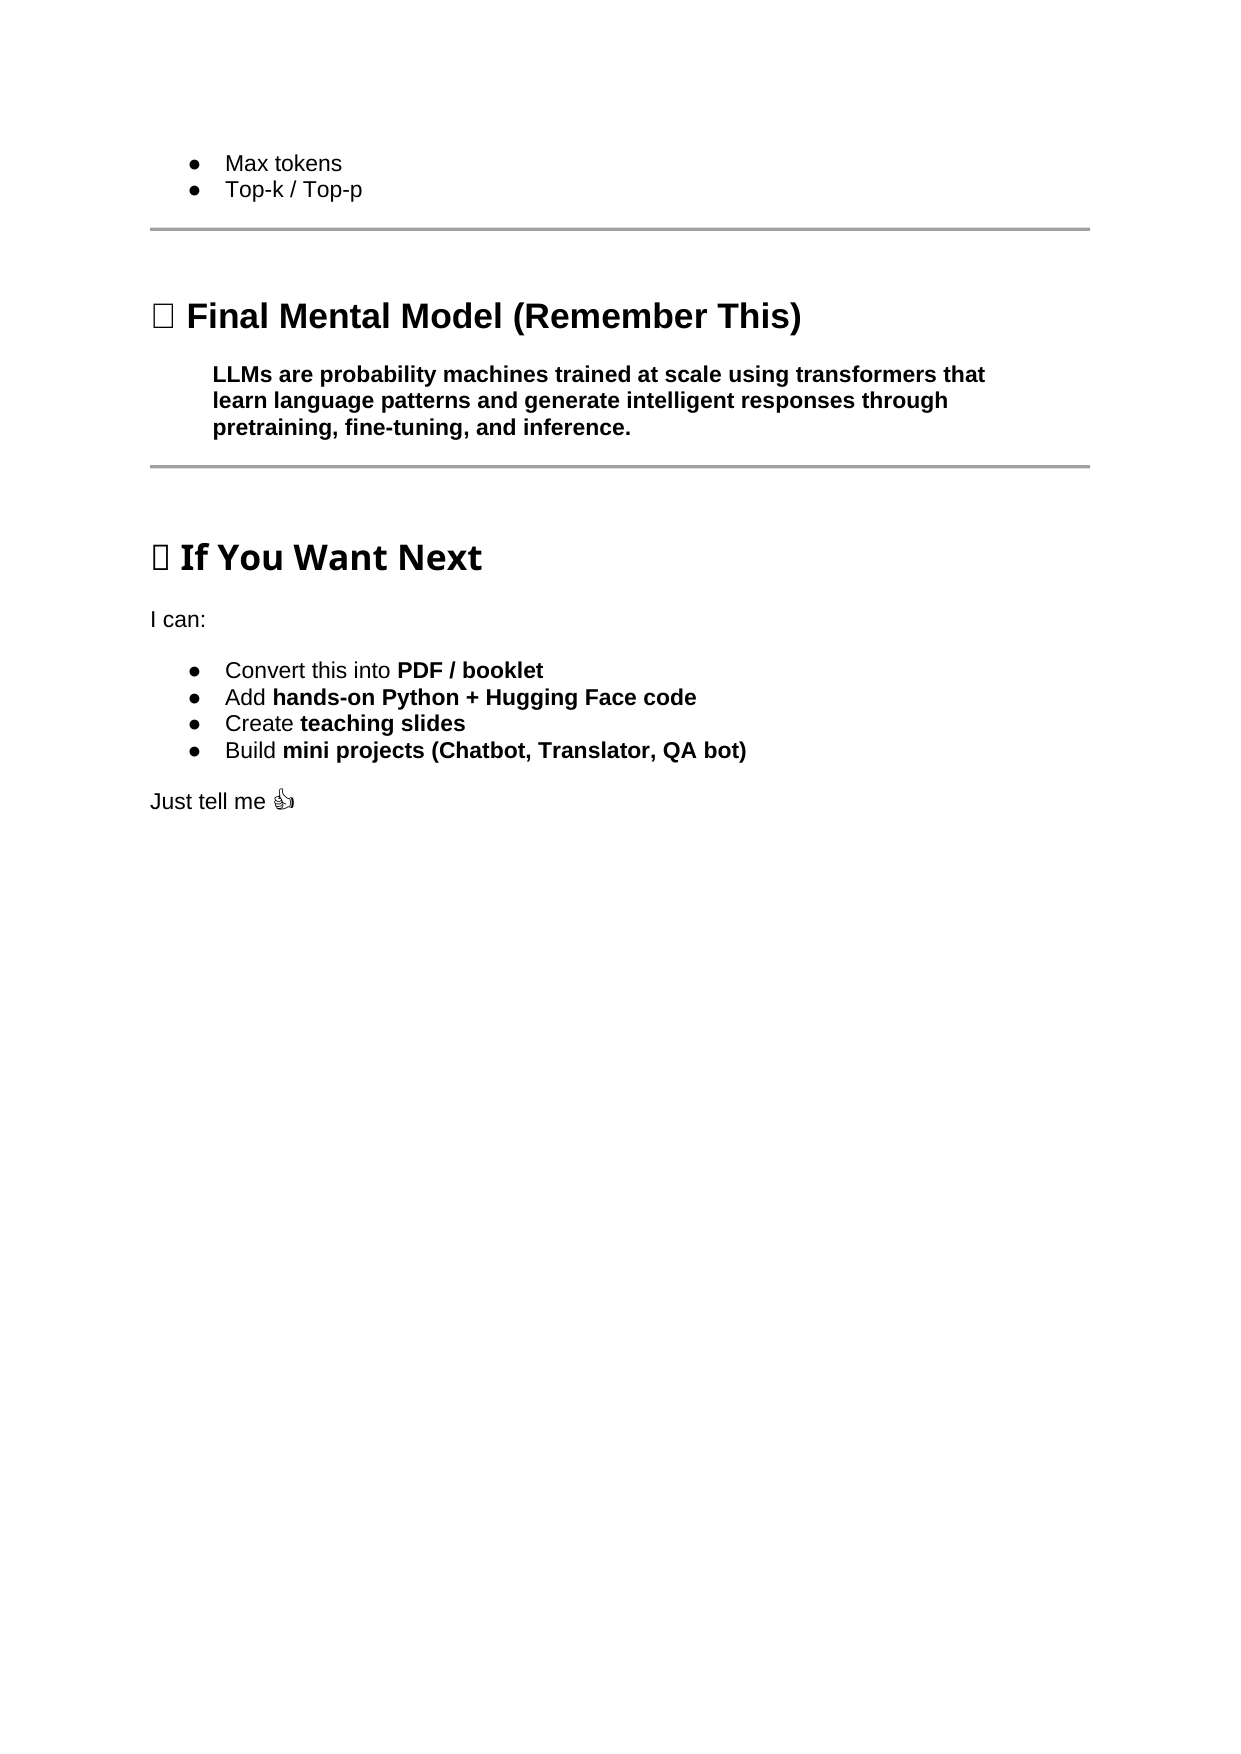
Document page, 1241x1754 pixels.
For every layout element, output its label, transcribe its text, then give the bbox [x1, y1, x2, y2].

list Add hands-on Python + Hugging Face code [187, 684, 1090, 710]
subtitle 🧠 Final Mental Model (Remember This) [150, 295, 1090, 336]
list Top-k / Top-p [187, 176, 1090, 203]
text LLMs are probability machines trained at scale using transformers that learn language patterns and generate intelligent responses through pretraining, fine-tuning, and inference. [212, 361, 1028, 440]
list Create teaching slides [187, 710, 1090, 737]
text Just tell me 👍 [150, 788, 1090, 814]
list Build mini projects (Chatbot, Translator, QA bot) [187, 737, 1090, 763]
list Convert this into PDF / booklet [187, 657, 1090, 684]
text I can: [150, 606, 1090, 632]
list Max tokens [187, 150, 1090, 176]
subtitle ✅ If You Want Next [150, 533, 1090, 581]
